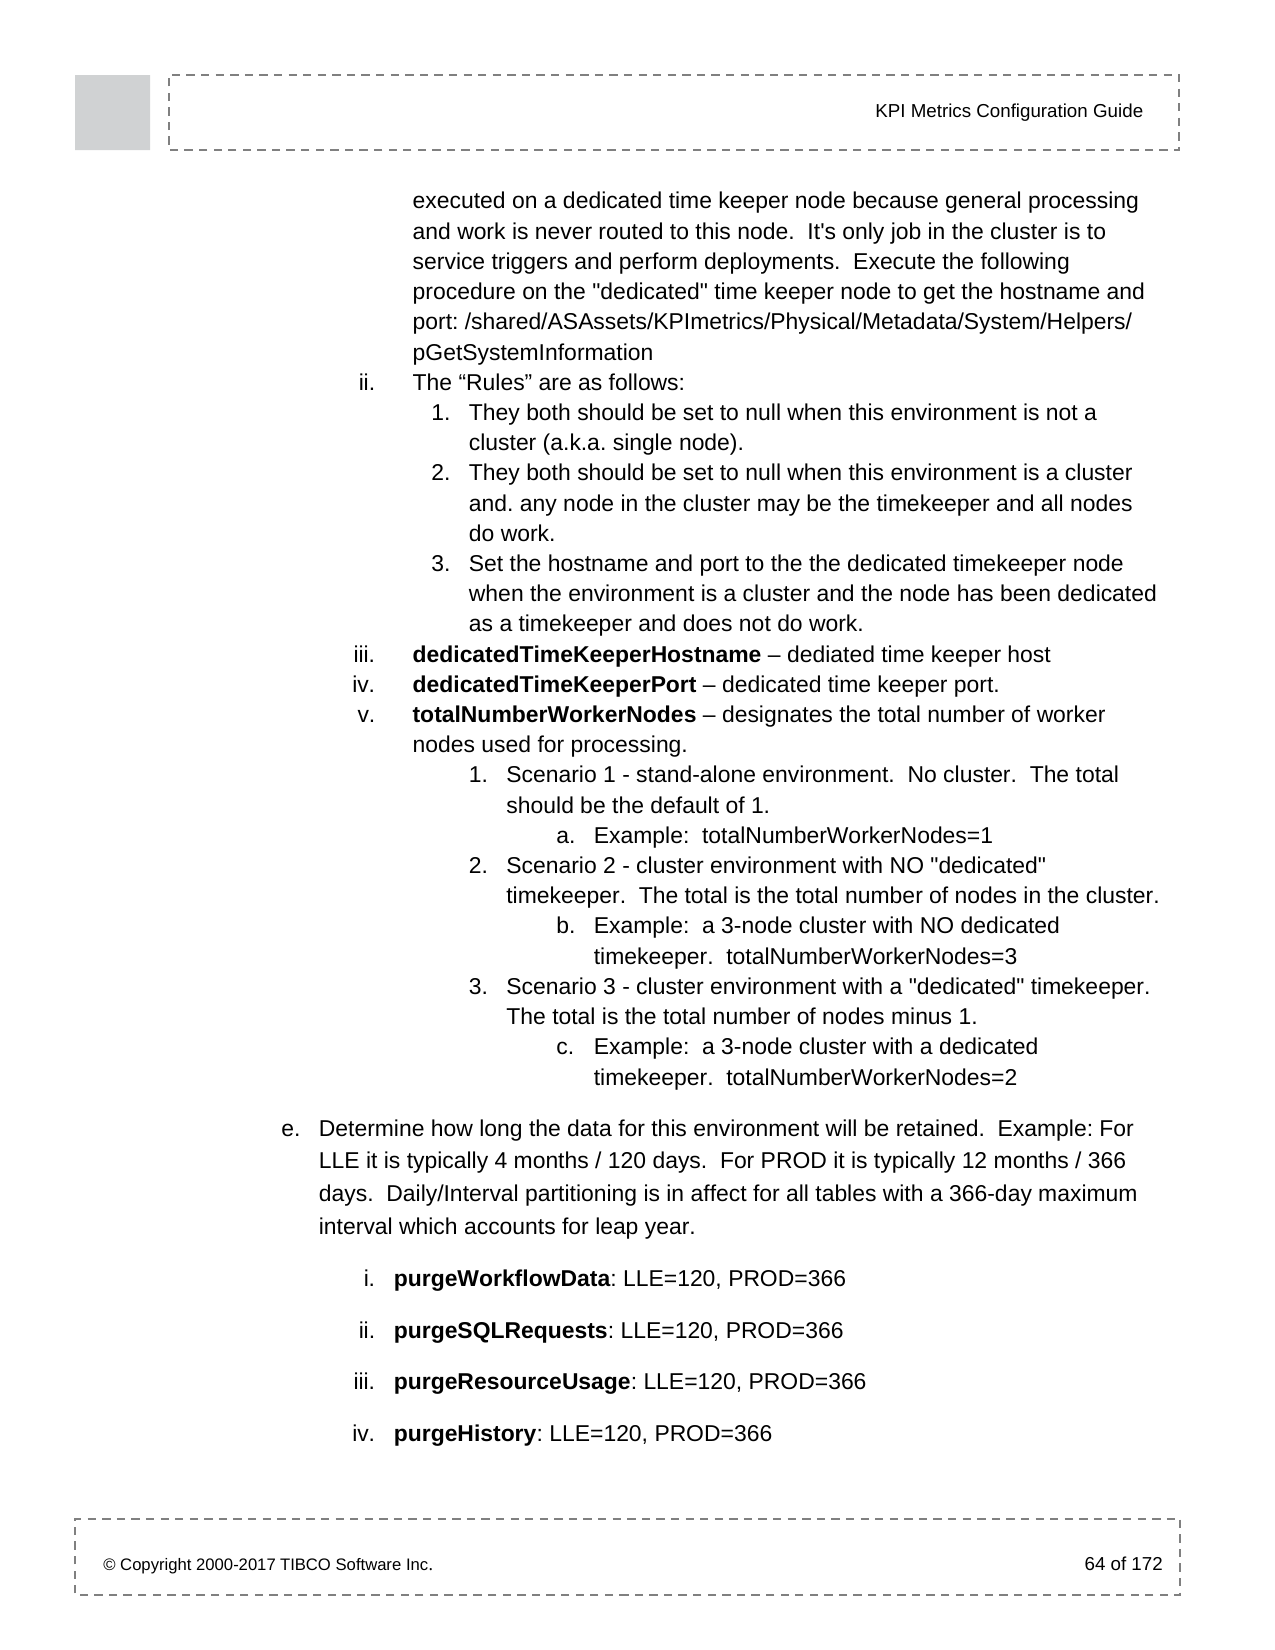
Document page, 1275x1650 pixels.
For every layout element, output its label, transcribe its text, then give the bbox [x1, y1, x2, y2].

list Example: a 3-node cluster with NO dedicated timekeeper. totalNumberWorkerNodes=3 [556, 912, 1162, 969]
list They both should be set to null when this environment is not a cluster (a.k.a. single node). [431, 399, 1162, 456]
list purgeResourceUsage: LLE=120, PROD=366 [375, 1368, 1162, 1395]
list dedicatedTimeKeeperHostname – dediated time keeper host [375, 641, 1162, 667]
list They both should be set to null when this environment is a cluster and. any node in the cluster may be the timekeeper and all nodes do work. [431, 459, 1162, 546]
list Set the hostname and port to the the dedicated timekeeper node when the environment is a cluster and the node has been dedicated as a timekeeper and does not do work. [431, 550, 1162, 637]
list dedicatedTimeKeeperPort – dedicated time keeper port. [375, 671, 1162, 697]
list Scenario 3 - cluster environment with a "dedicated" timekeeper. The total is the total number of nodes minus 1. [469, 973, 1162, 1029]
list purgeWorkflowData: LLE=120, PROD=366 [375, 1265, 1162, 1291]
list totalNumberWorkerNodes – designates the total number of worker nodes used for processing. [375, 701, 1162, 758]
list Example: totalNumberWorkerNodes=1 [556, 822, 1162, 848]
list Example: a 3-node cluster with a dedicated timekeeper. totalNumberWorkerNodes=2 [556, 1033, 1162, 1090]
list Scenario 1 - stand-alone environment. No cluster. The total should be the default of 1. [469, 761, 1162, 818]
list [375, 187, 1162, 365]
list Determine how long the data for this environment will be retained. Example: For LLE it is typically 4 months / 120 days. For PROD it is typically 12 months / 366 days. Daily/Interval partitioning is in affect for all tables with a 366-day maximum interval which accounts for leap year. [281, 1114, 1162, 1240]
list Scenario 2 - cluster environment with NO "dedicated" timekeeper. The total is the total number of nodes in the cluster. [469, 852, 1162, 909]
list purgeSQLRequests: LLE=120, PROD=366 [375, 1317, 1162, 1343]
list The “Rules” are as follows: [375, 369, 1162, 395]
list purgeHistory: LLE=120, PROD=366 [375, 1420, 1162, 1446]
